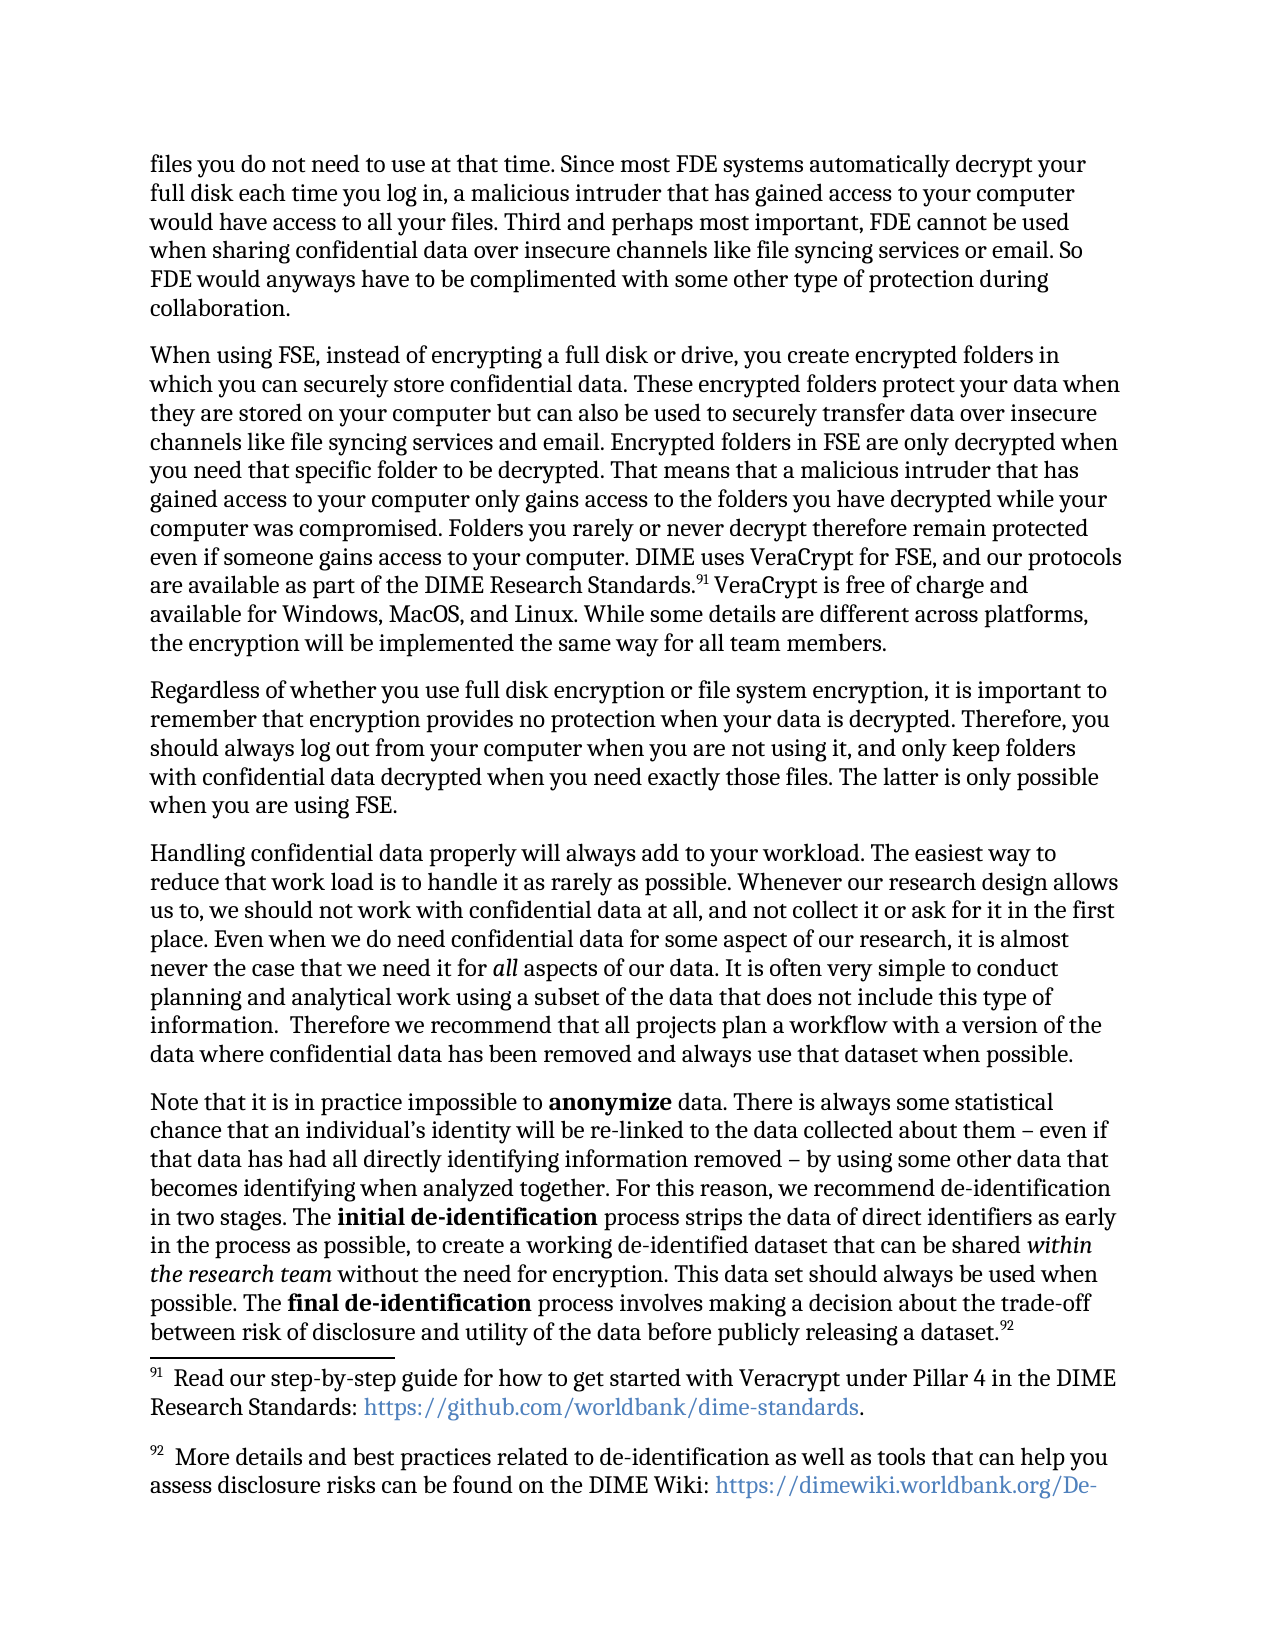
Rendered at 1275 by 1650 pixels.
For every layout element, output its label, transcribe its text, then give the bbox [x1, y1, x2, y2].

text Note that it is in practice impossible to anonymize data. There is always some statistical chance that an individual’s identity will be re-linked to the data collected about them – even if that data has had all directly identifying information removed – by using some other data that becomes identifying when analyzed together. For this reason, we recommend de-identification in two stages. The initial de-identification process strips the data of direct identifiers as early in the process as possible, to create a working de-identified dataset that can be shared within the research team without the need for encryption. This data set should always be used when possible. The final de-identification process involves making a decision about the trade-off between risk of disclosure and utility of the data before publicly releasing a dataset. [150, 1087, 1125, 1346]
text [150, 150, 1125, 322]
text When using FSE, instead of encrypting a full disk or drive, you create encrypted folders in which you can securely store confidential data. These encrypted folders protect your data when they are stored on your computer but can also be used to securely transfer data over insecure channels like file syncing services and email. Encrypted folders in FSE are only decrypted when you need that specific folder to be decrypted. That means that a malicious intruder that has gained access to your computer only gains access to the folders you have decrypted while your computer was compromised. Folders you rarely or never decrypt therefore remain protected even if someone gains access to your computer. DIME uses VeraCrypt for FSE, and our protocols are available as part of the DIME Research Standards. VeraCrypt is free of charge and available for Windows, MacOS, and Linux. While some details are different across platforms, the encryption will be implemented the same way for all team members. [150, 341, 1125, 657]
text Regardless of whether you use full disk encryption or file system encryption, it is important to remember that encryption provides no protection when your data is decrypted. Therefore, you should always log out from your computer when you are not using it, and only keep folders with confidential data decrypted when you need exactly those files. The latter is only possible when you are using FSE. [150, 676, 1125, 820]
text Handling confidential data properly will always add to your workload. The easiest way to reduce that work load is to handle it as rarely as possible. Whenever our research design allows us to, we should not work with confidential data at all, and not collect it or ask for it in the first place. Even when we do need confidential data for some aspect of our research, it is almost never the case that we need it for all aspects of our data. It is often very simple to conduct planning and analytical work using a subset of the data that does not include this type of information. Therefore we recommend that all projects plan a workflow with a version of the data where confidential data has been removed and always use that dataset when possible. [150, 839, 1125, 1069]
